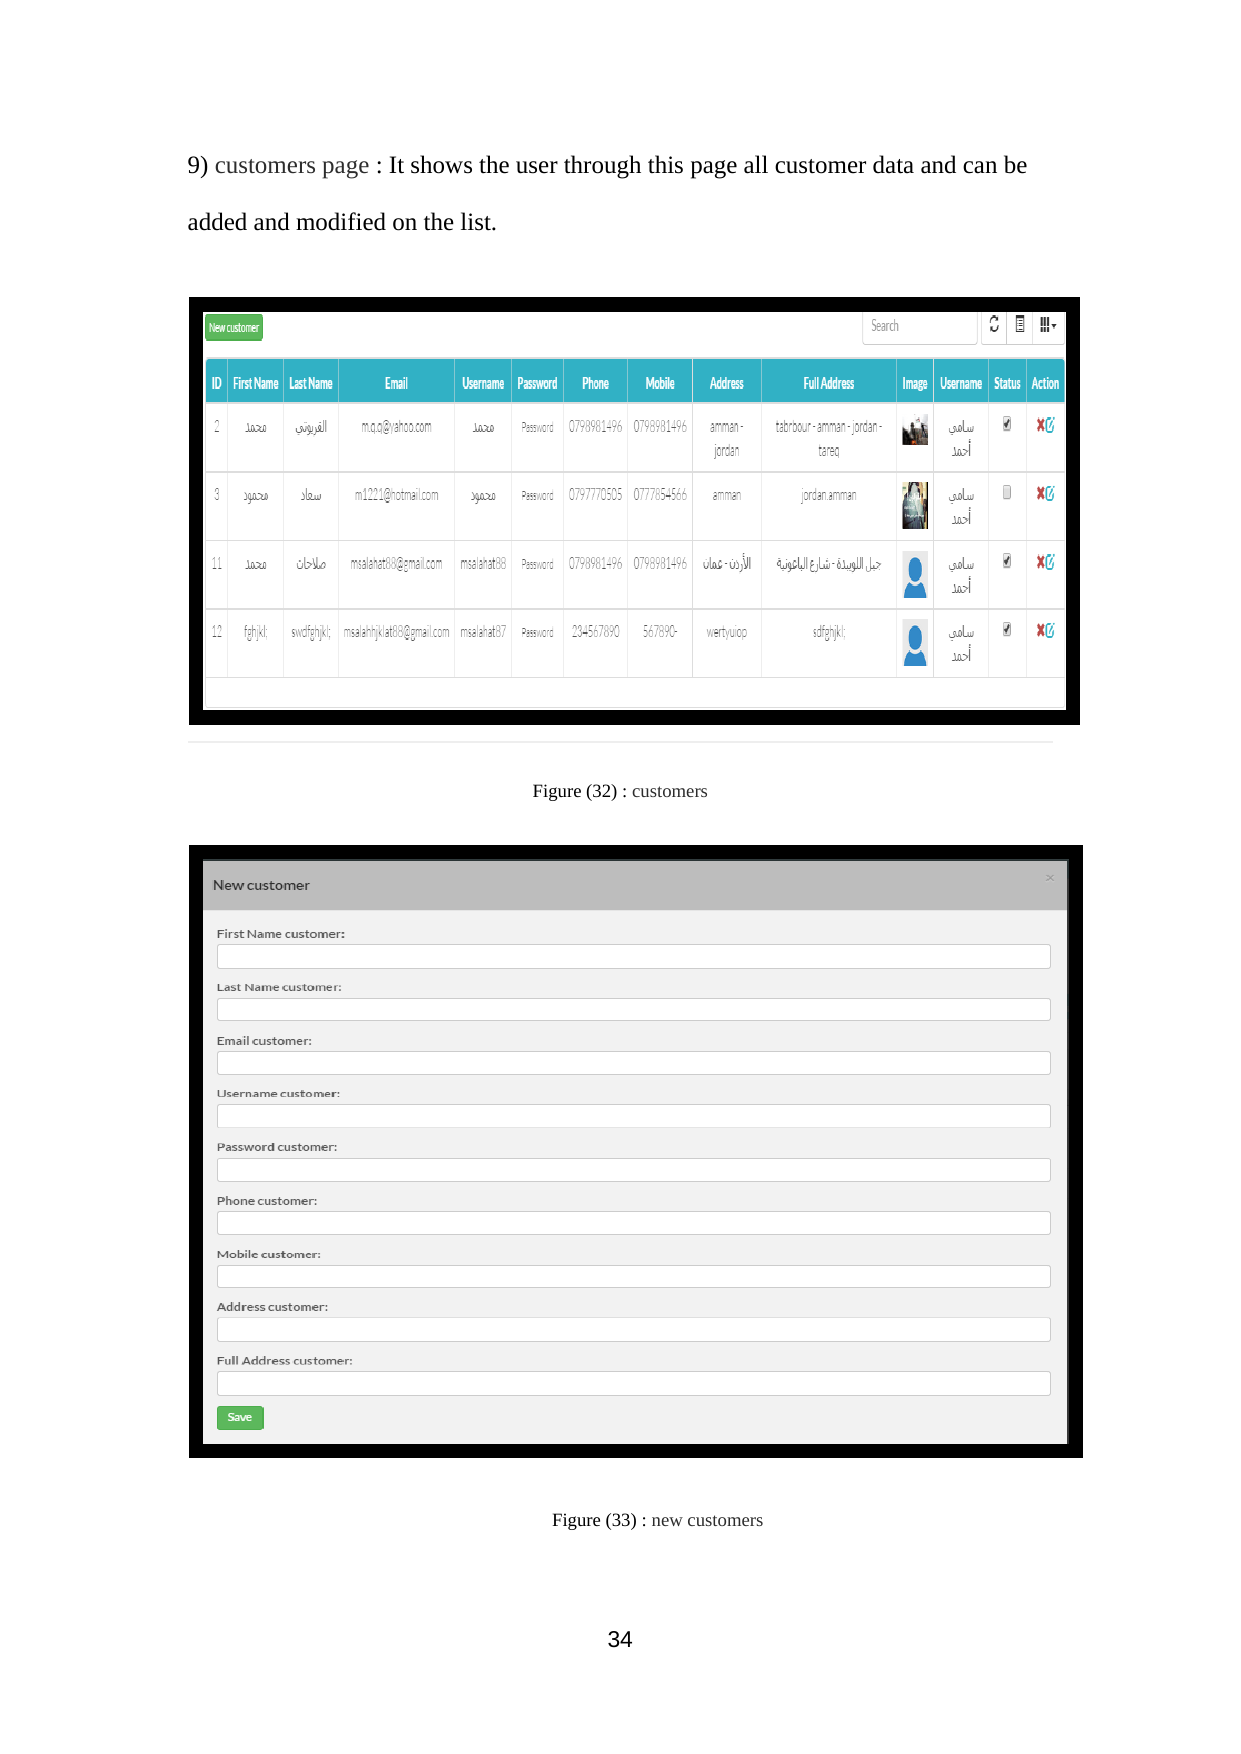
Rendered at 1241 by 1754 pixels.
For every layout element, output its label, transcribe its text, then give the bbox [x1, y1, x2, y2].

picture [203, 312, 1066, 710]
text Figure (32) : customers [187, 780, 1053, 801]
subtitle 9) customers page : It shows the user through this page all customer data and can be added and modified on the list. [187, 150, 1053, 236]
text Figure (33) : new customers [187, 1508, 1053, 1530]
picture [203, 859, 1069, 1444]
